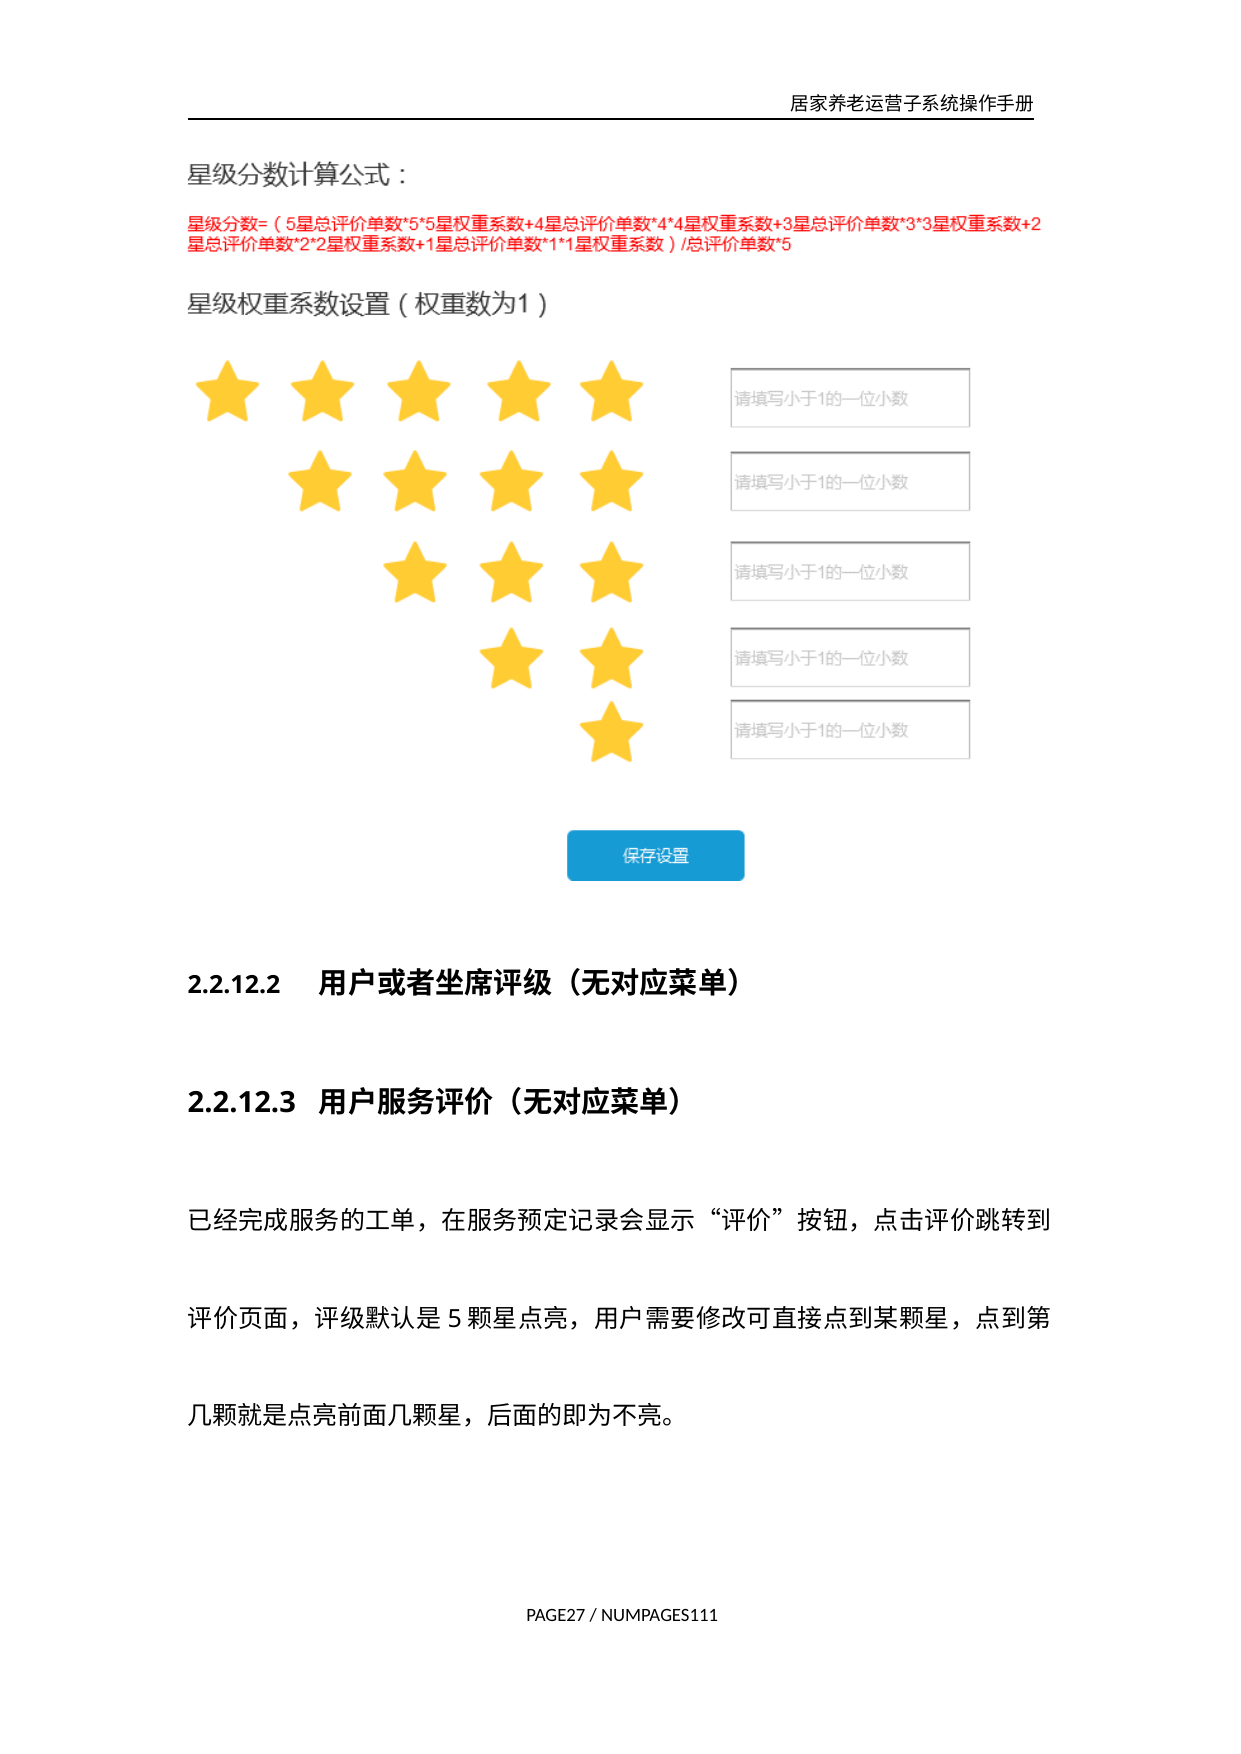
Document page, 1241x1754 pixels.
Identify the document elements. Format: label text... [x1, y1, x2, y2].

text 已经完成服务的工单，在服务预定记录会显示“评价”按钮，点击评价跳转到评价页面，评级默认是5颗星点亮，用户需要修改可直接点到某颗星，点到第几颗就是点亮前面几颗星，后面的即为不亮。 [187, 1186, 1053, 1446]
subtitle 用户服务评价（无对应菜单） [187, 1067, 1053, 1132]
picture [187, 158, 1054, 881]
subtitle 用户或者坐席评级（无对应菜单） [187, 948, 1053, 1013]
